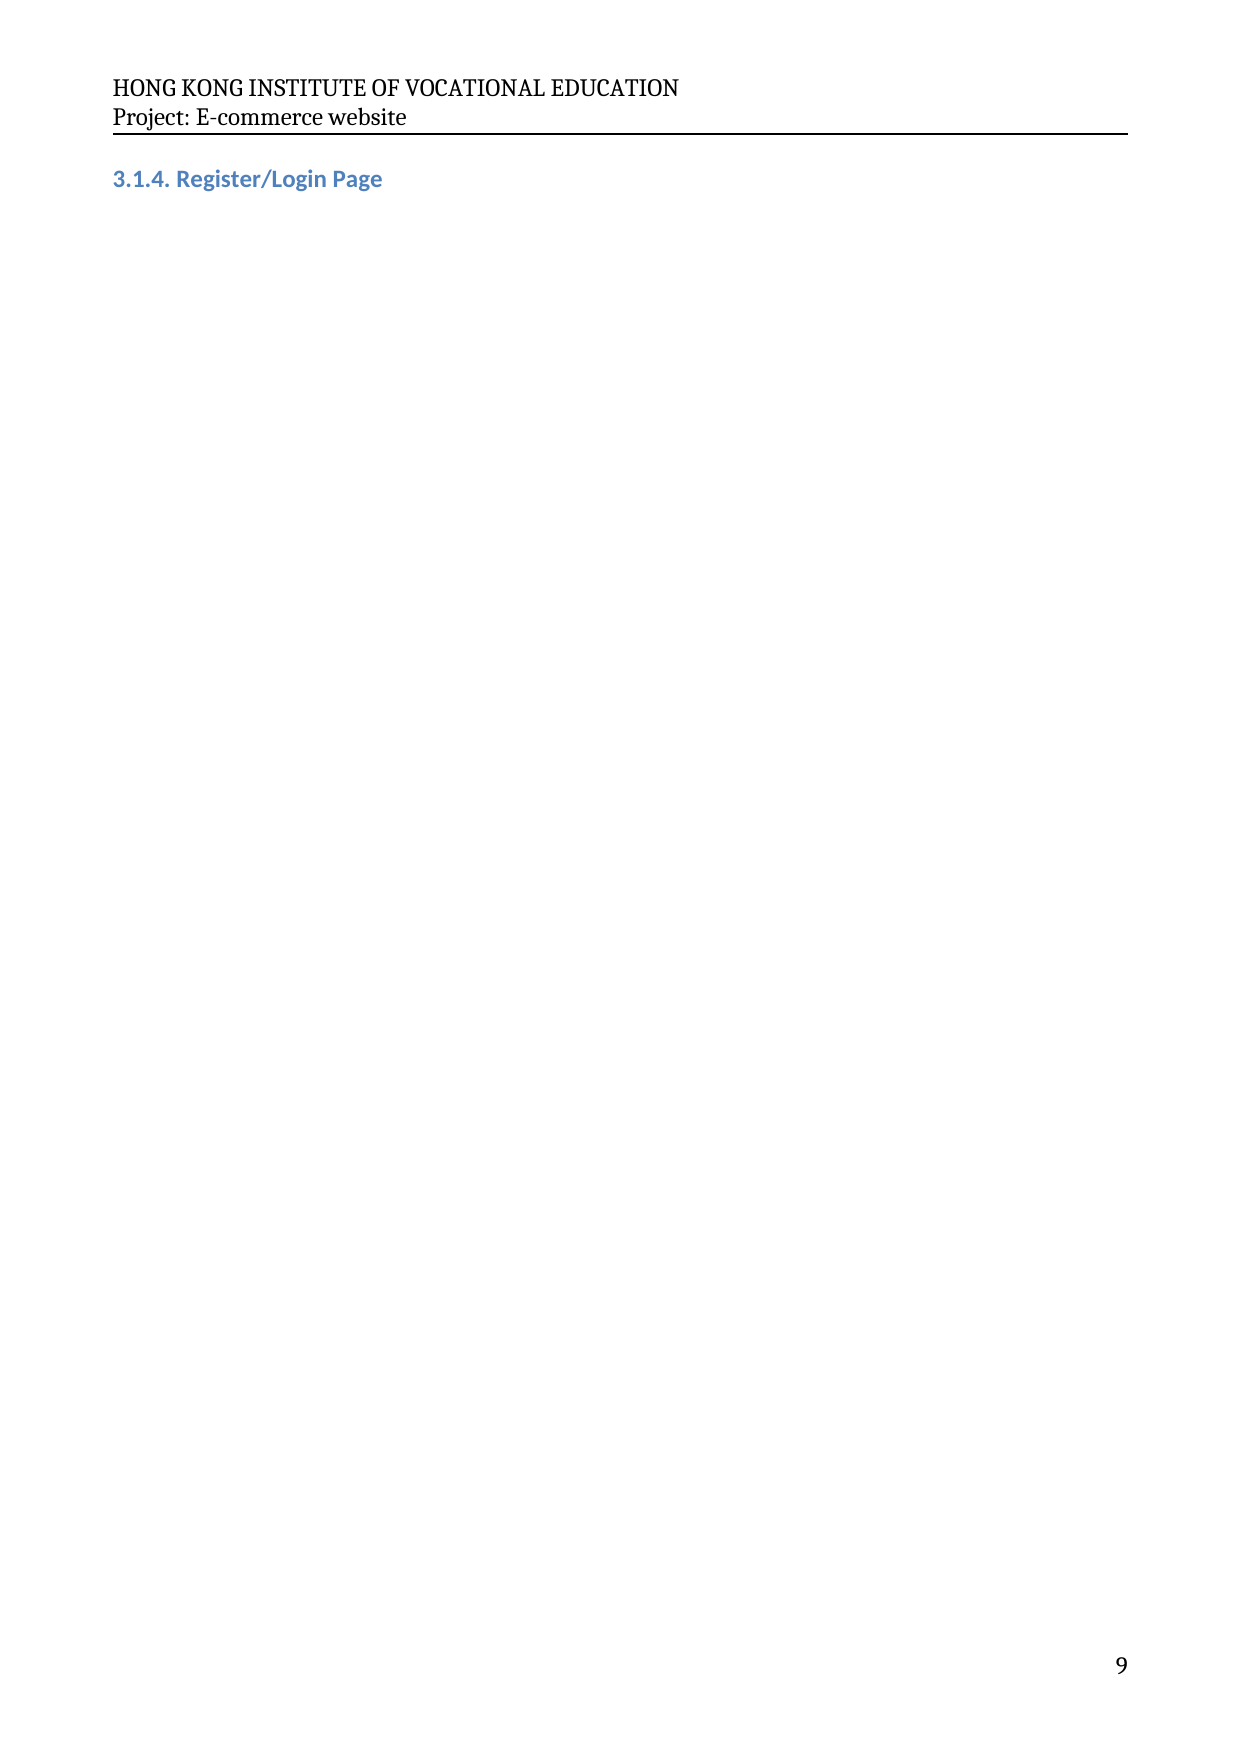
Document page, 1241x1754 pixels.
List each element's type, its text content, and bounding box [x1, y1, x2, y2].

subtitle 3.1.4. Register/Login Page [112, 164, 1128, 194]
